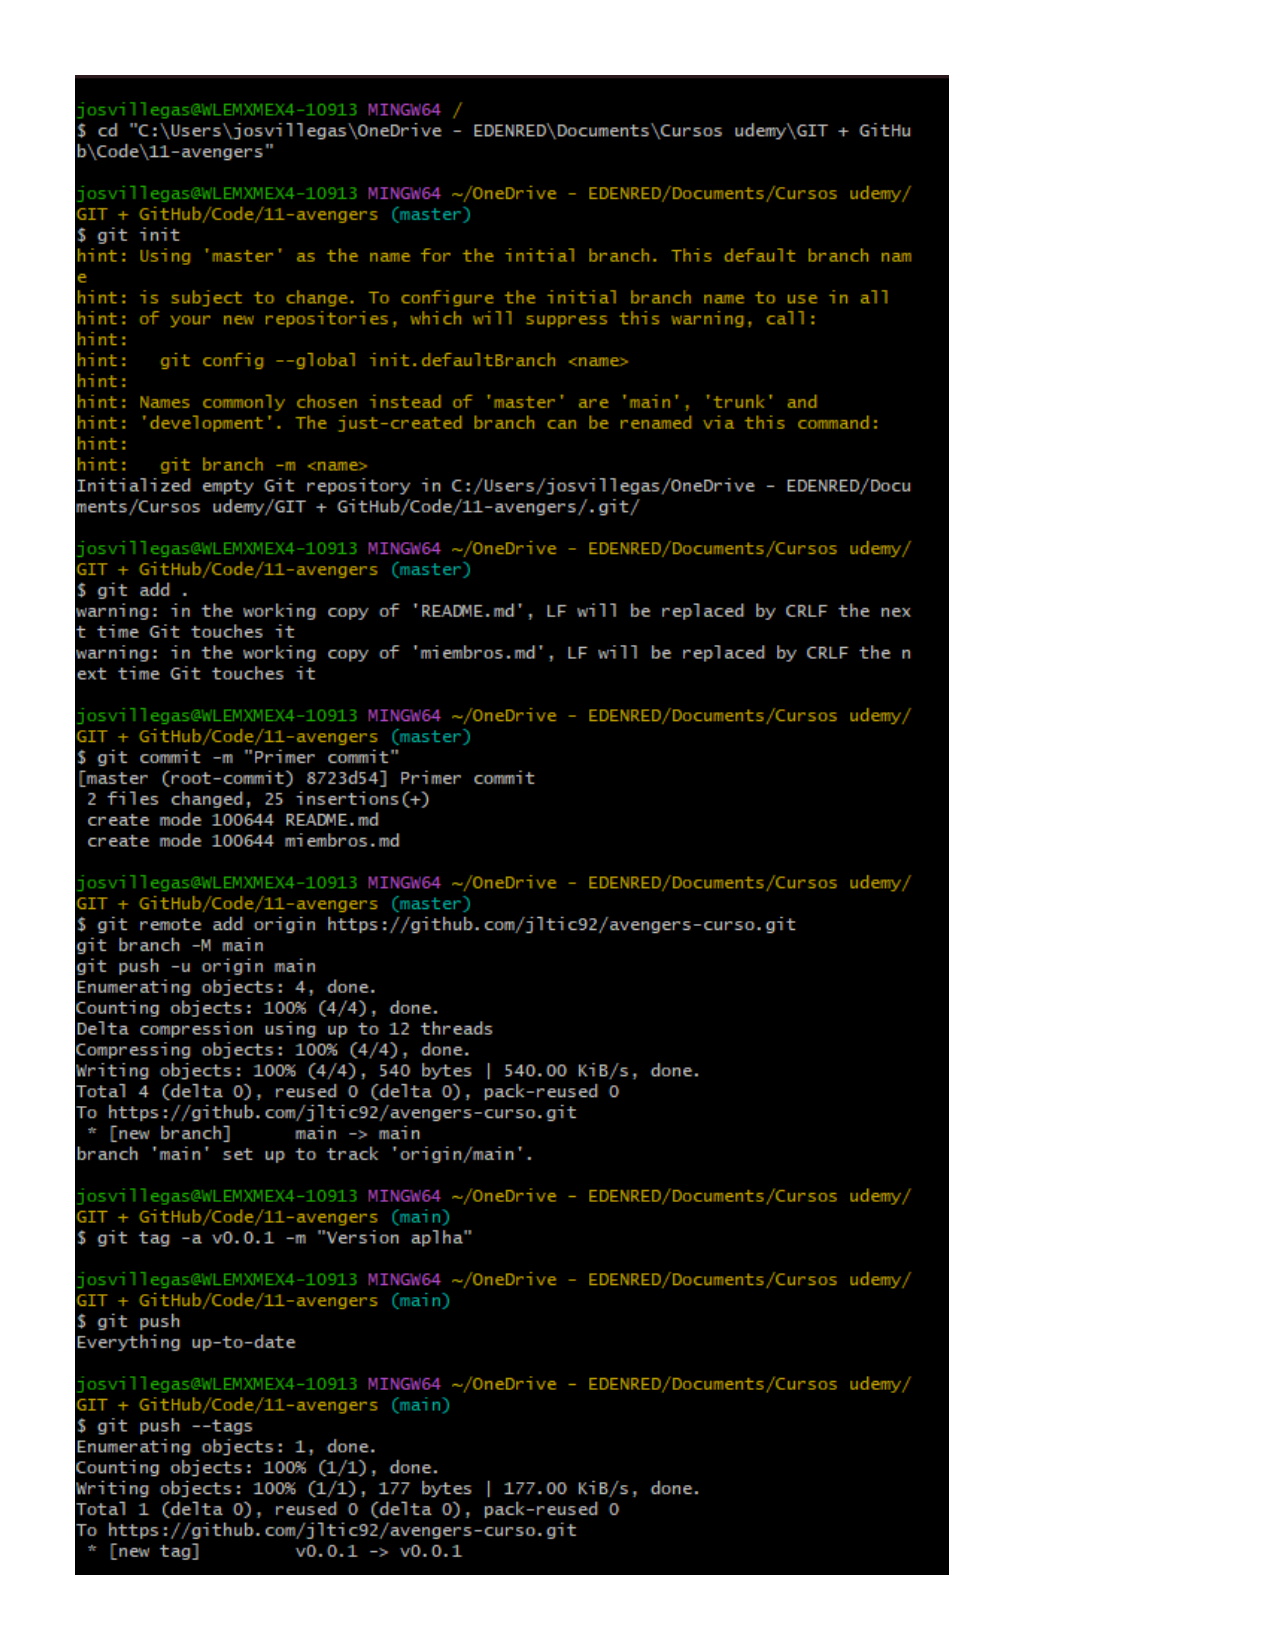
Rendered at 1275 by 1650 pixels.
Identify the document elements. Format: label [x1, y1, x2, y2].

picture [75, 75, 949, 1575]
